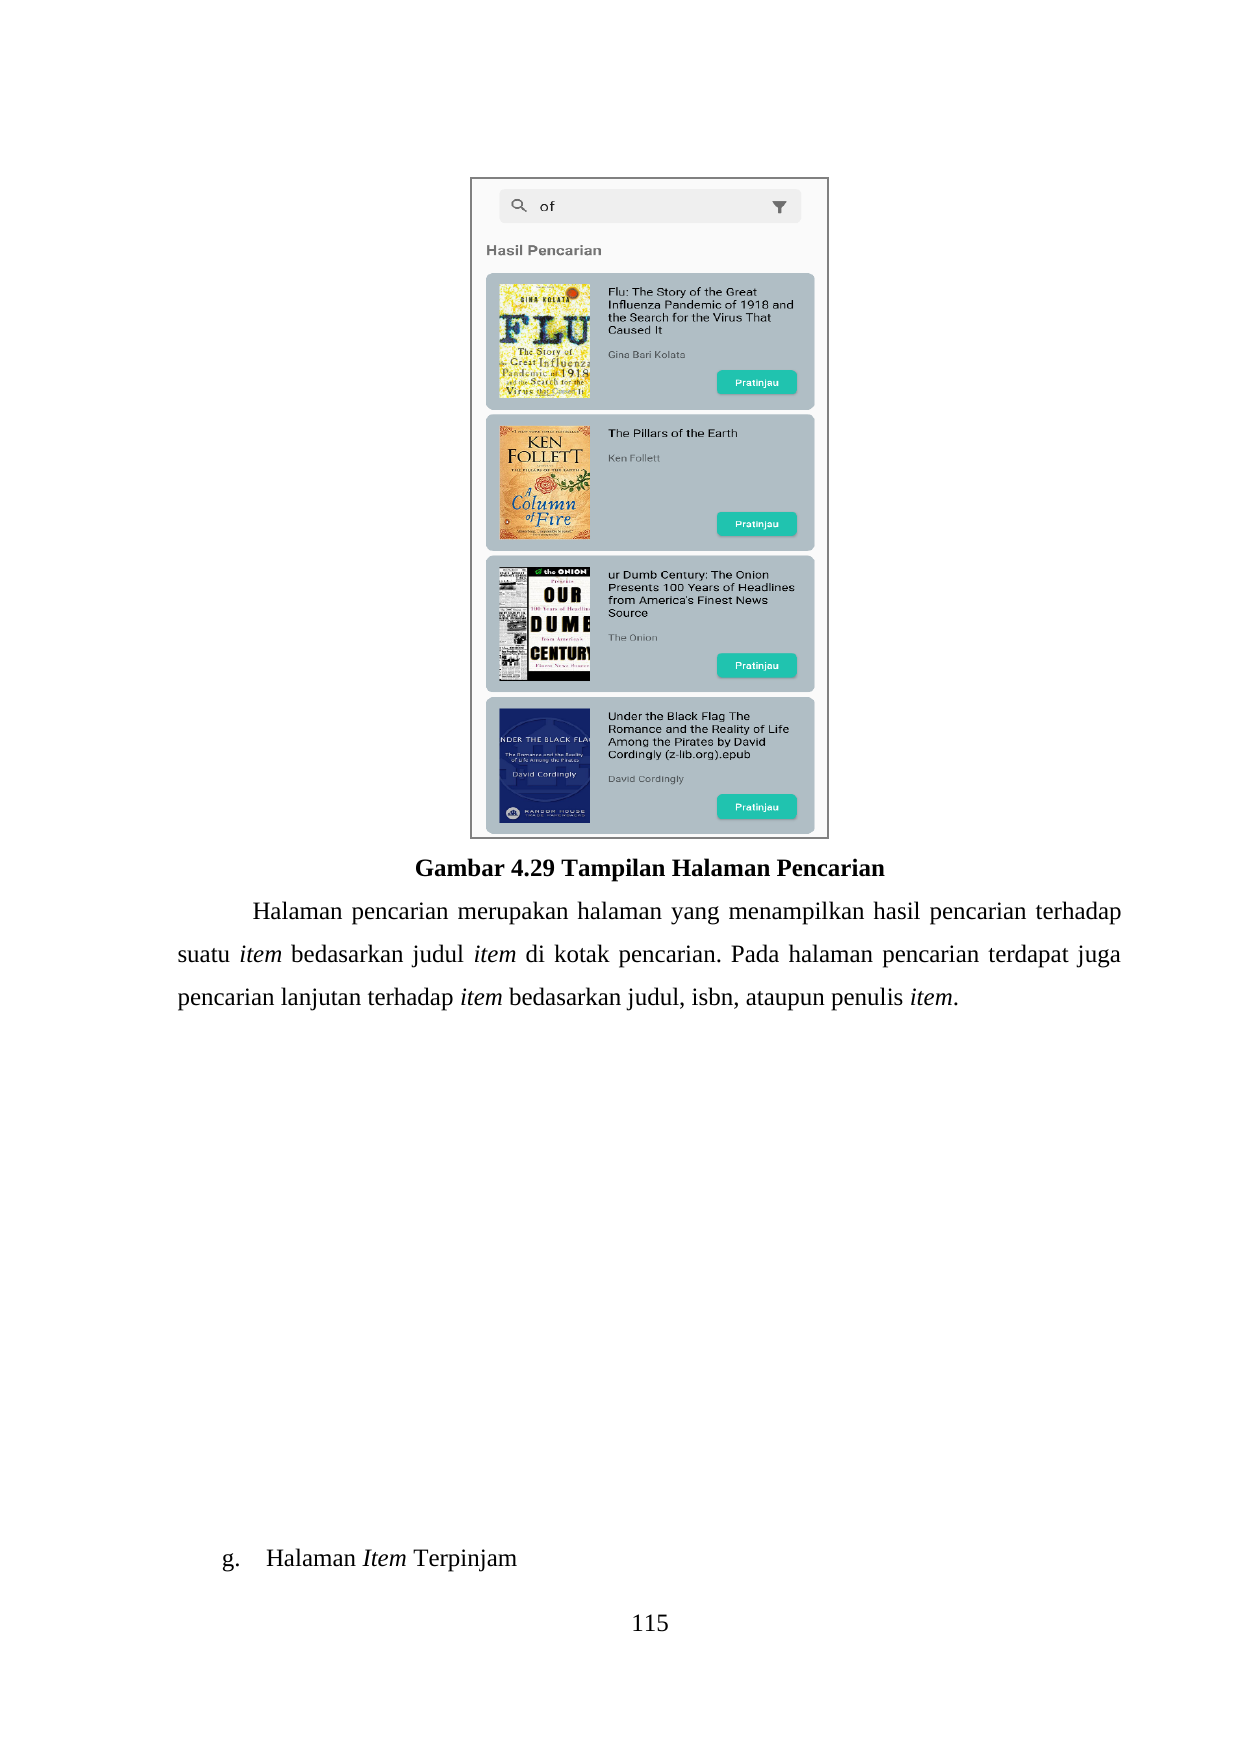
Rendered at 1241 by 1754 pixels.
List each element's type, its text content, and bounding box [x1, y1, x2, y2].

list Halaman Item Terpinjam [222, 1543, 1122, 1572]
text Gambar 4.29 Tampilan Halaman Pencarian [177, 853, 1122, 882]
text Halaman pencarian merupakan halaman yang menampilkan hasil pencarian terhadap suatu item bedasarkan judul item di kotak pencarian. Pada halaman pencarian terdapat juga pencarian lanjutan terhadap item bedasarkan judul, isbn, ataupun penulis item. [177, 896, 1122, 1011]
picture [472, 179, 827, 837]
